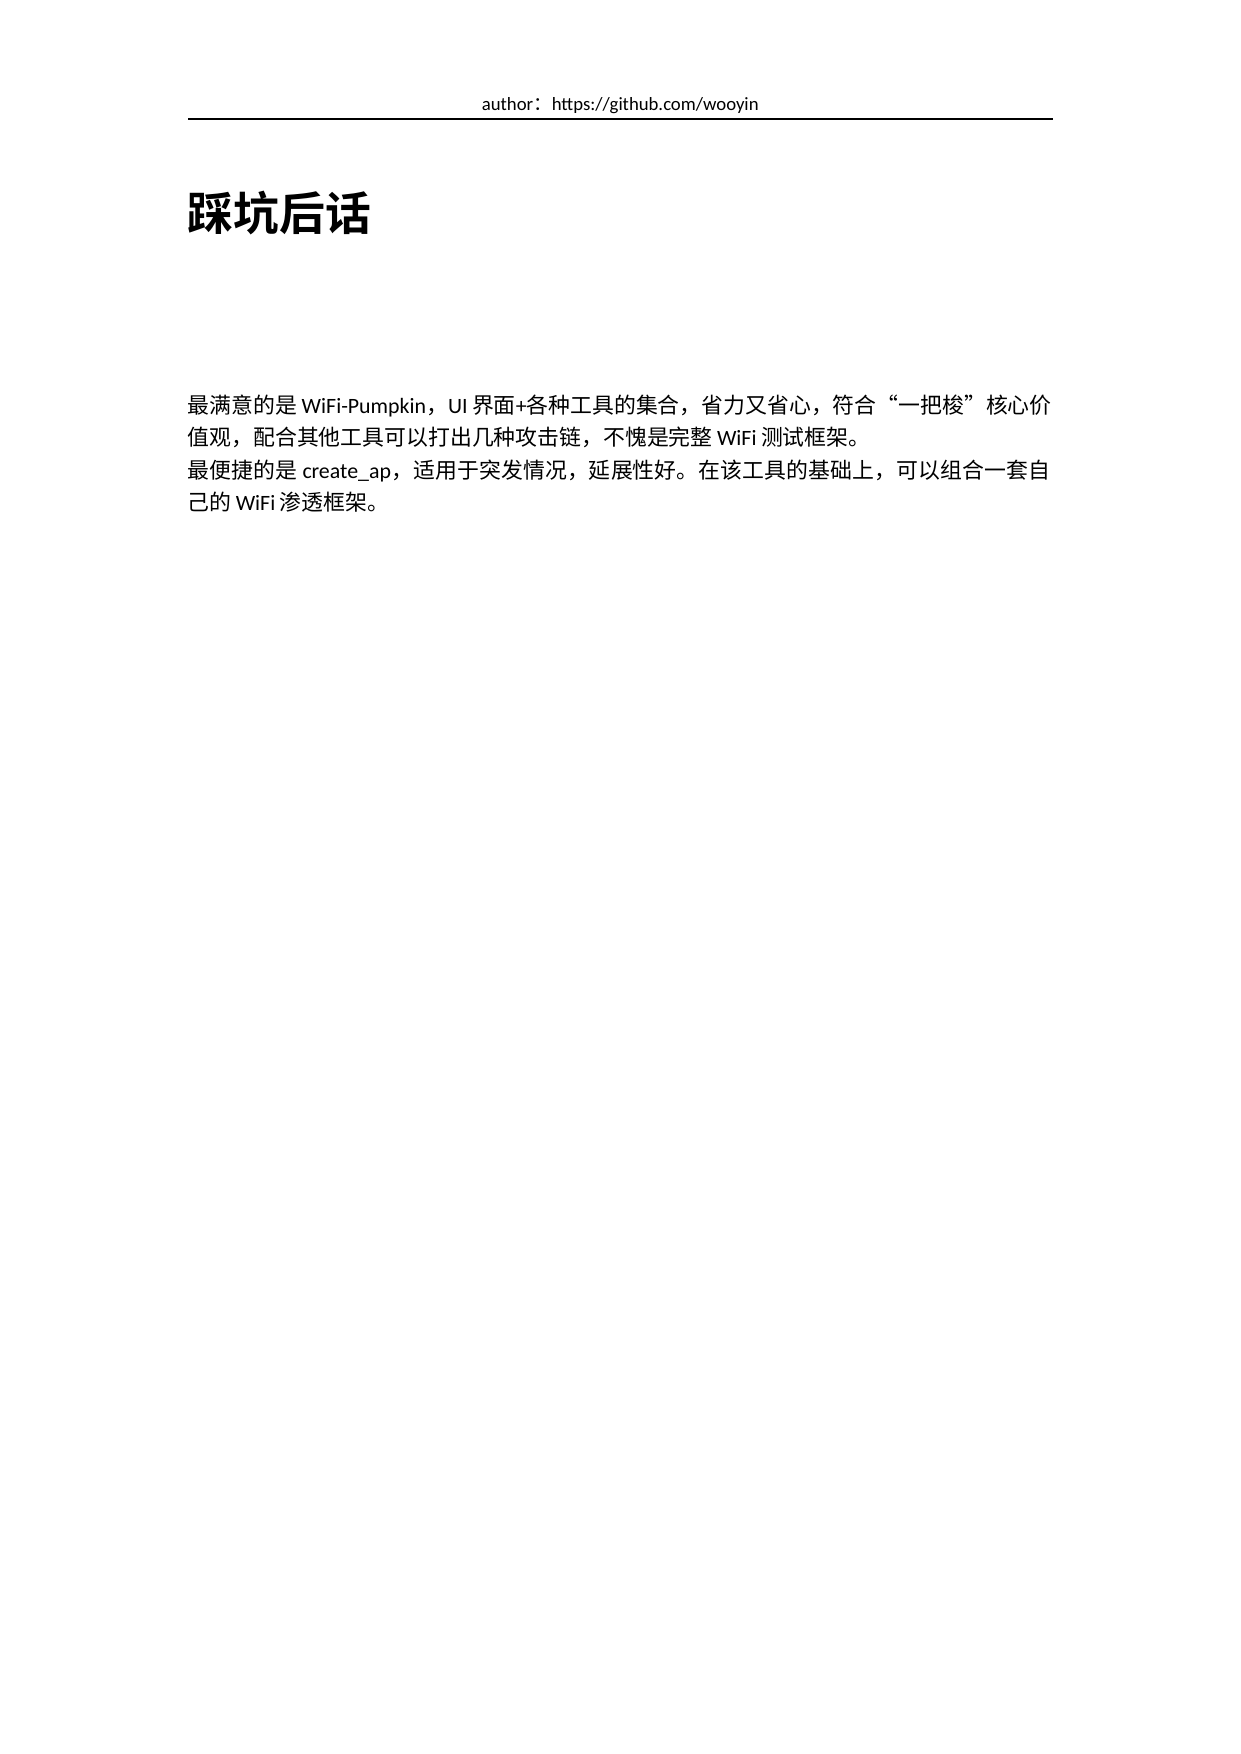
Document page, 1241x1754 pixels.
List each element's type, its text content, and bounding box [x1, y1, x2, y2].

text 最满意的是WiFi-Pumpkin，UI界面+各种工具的集合，省力又省心，符合“一把梭”核心价值观，配合其他工具可以打出几种攻击链，不愧是完整WiFi测试框架。 [187, 387, 1053, 452]
text 最便捷的是create_ap，适用于突发情况，延展性好。在该工具的基础上，可以组合一套自己的WiFi渗透框架。 [187, 452, 1053, 517]
subtitle 踩坑后话 [187, 162, 1053, 259]
